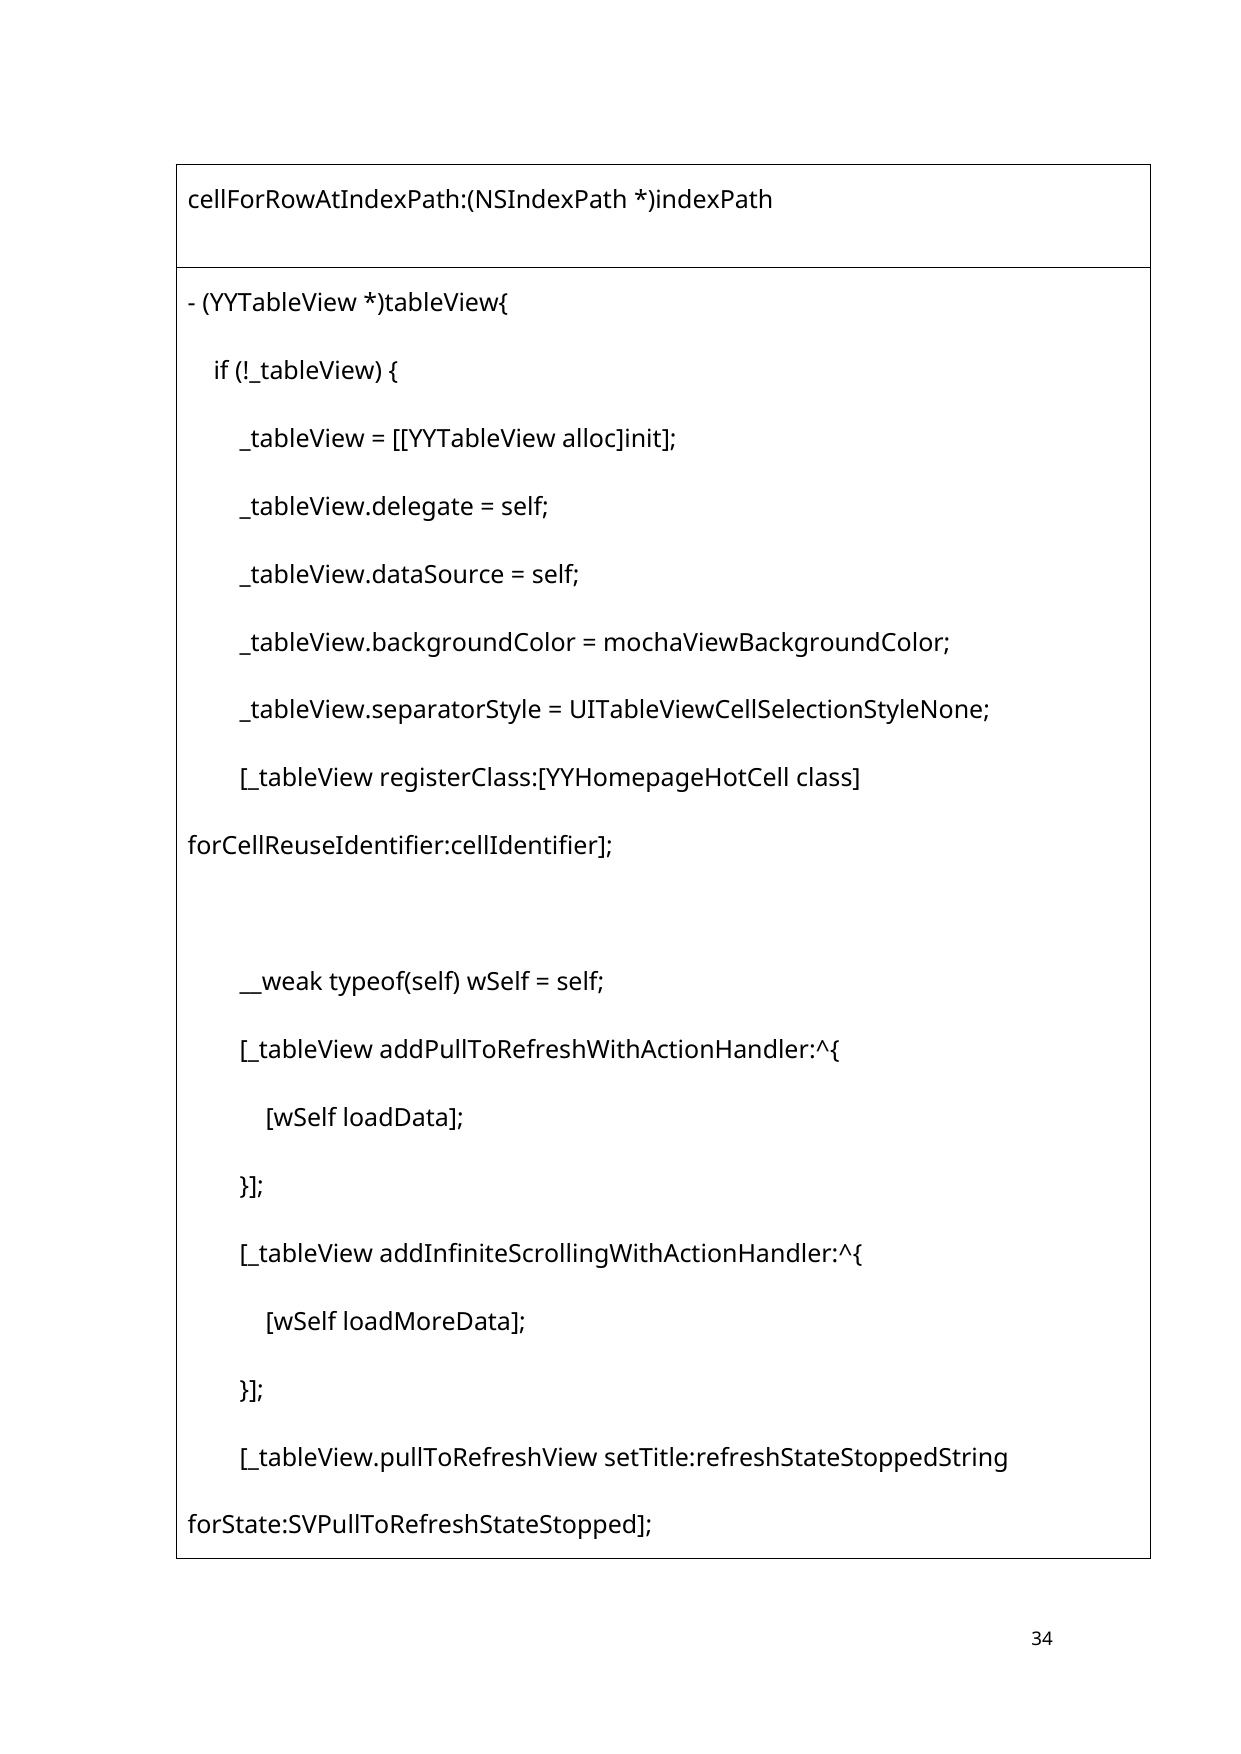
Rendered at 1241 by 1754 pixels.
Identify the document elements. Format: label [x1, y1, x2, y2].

table_cell [177, 165, 1150, 267]
table_cell [177, 268, 1150, 1558]
